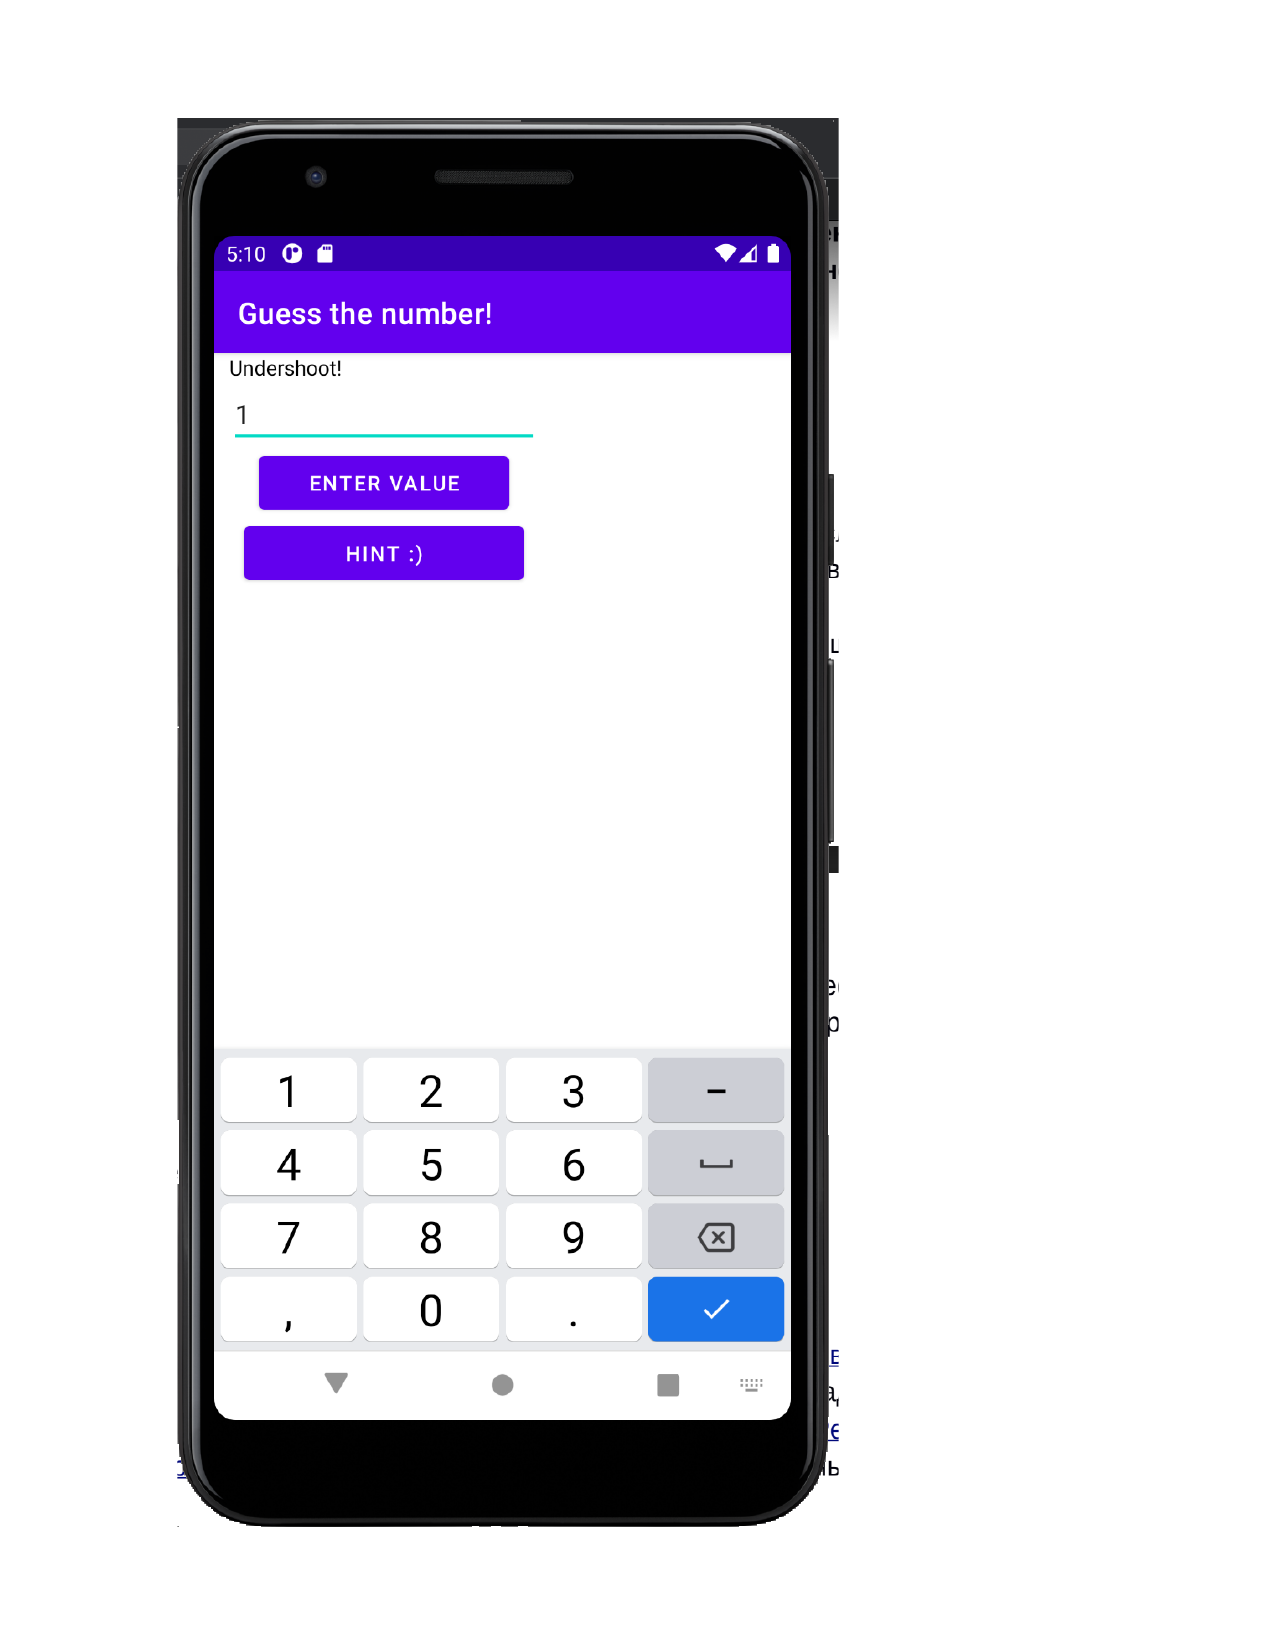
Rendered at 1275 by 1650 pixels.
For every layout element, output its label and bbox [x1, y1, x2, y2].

picture [177, 118, 839, 1532]
